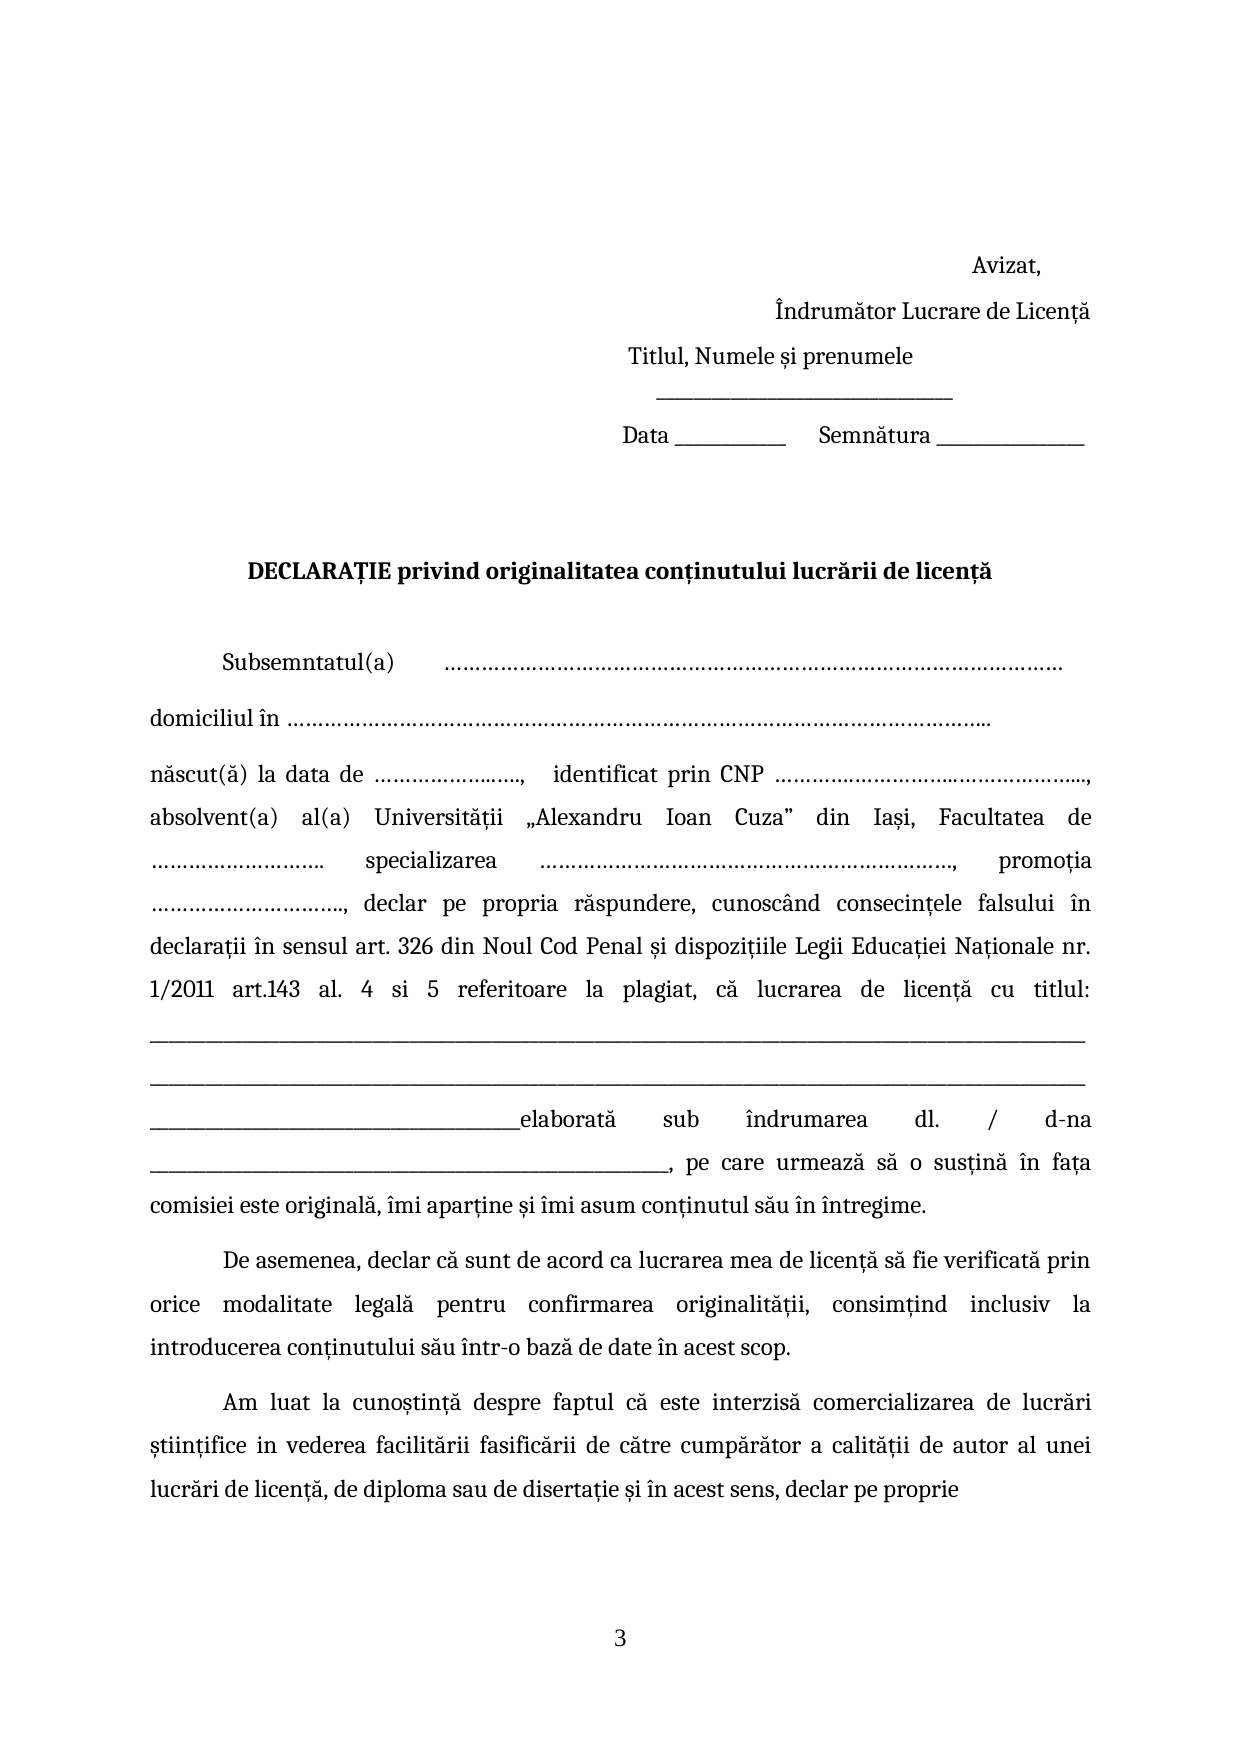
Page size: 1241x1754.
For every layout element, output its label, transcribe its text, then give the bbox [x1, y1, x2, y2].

text De asemenea, declar că sunt de acord ca lucrarea mea de licență să fie verificată prin orice modalitate legală pentru confirmarea originalității, consimțind inclusiv la introducerea conținutului său într-o bază de date în acest scop. [150, 1246, 1093, 1361]
text Am luat la cunoștință despre faptul că este interzisă comercializarea de lucrări științifice in vederea facilitării fasificării de către cumpărător a calității de autor al unei lucrări de licență, de diploma sau de disertație și în acest sens, declar pe proprie [150, 1388, 1093, 1503]
text Avizat, [921, 251, 1093, 280]
text Îndrumător Lucrare de Licență [523, 297, 1091, 325]
text născut(ă) la data de ………………..…., identificat prin CNP ………….……………..………………..., absolvent(a) al(a) Universității „Alexandru Ioan Cuza” din Iași, Facultatea de ………………………. specializarea …………………………………………………………, promoția …………………………., declar pe propria răspundere, cunoscând consecințele falsului în declarații în sensul art. 326 din Noul Cod Penal și dispozițiile Legii Educației Naționale nr. 1/2011 art.143 al. 4 si 5 referitoare la plagiat, că lucrarea de licență cu titlul: __________________________________________________________________________________________________________________________________________________________________________________________________________________________________________________elaborată sub îndrumarea dl. / d-na ________________________________________________________, pe care urmează să o susțină în fața comisiei este originală, îmi aparține și îmi asum conținutul său în întregime. [150, 759, 1093, 1219]
text Titlul, Numele și prenumele ________________________________ [471, 342, 1093, 404]
text domiciliul în ………………………………………………………………………………………………….. [150, 704, 1093, 733]
text DECLARAȚIE privind originalitatea conținutului lucrării de licență [148, 557, 1093, 586]
text Data ____________ Semnătura ________________ [614, 421, 1093, 449]
text Subsemntatul(a) ……………………………………………………………………………………… [150, 648, 1093, 677]
